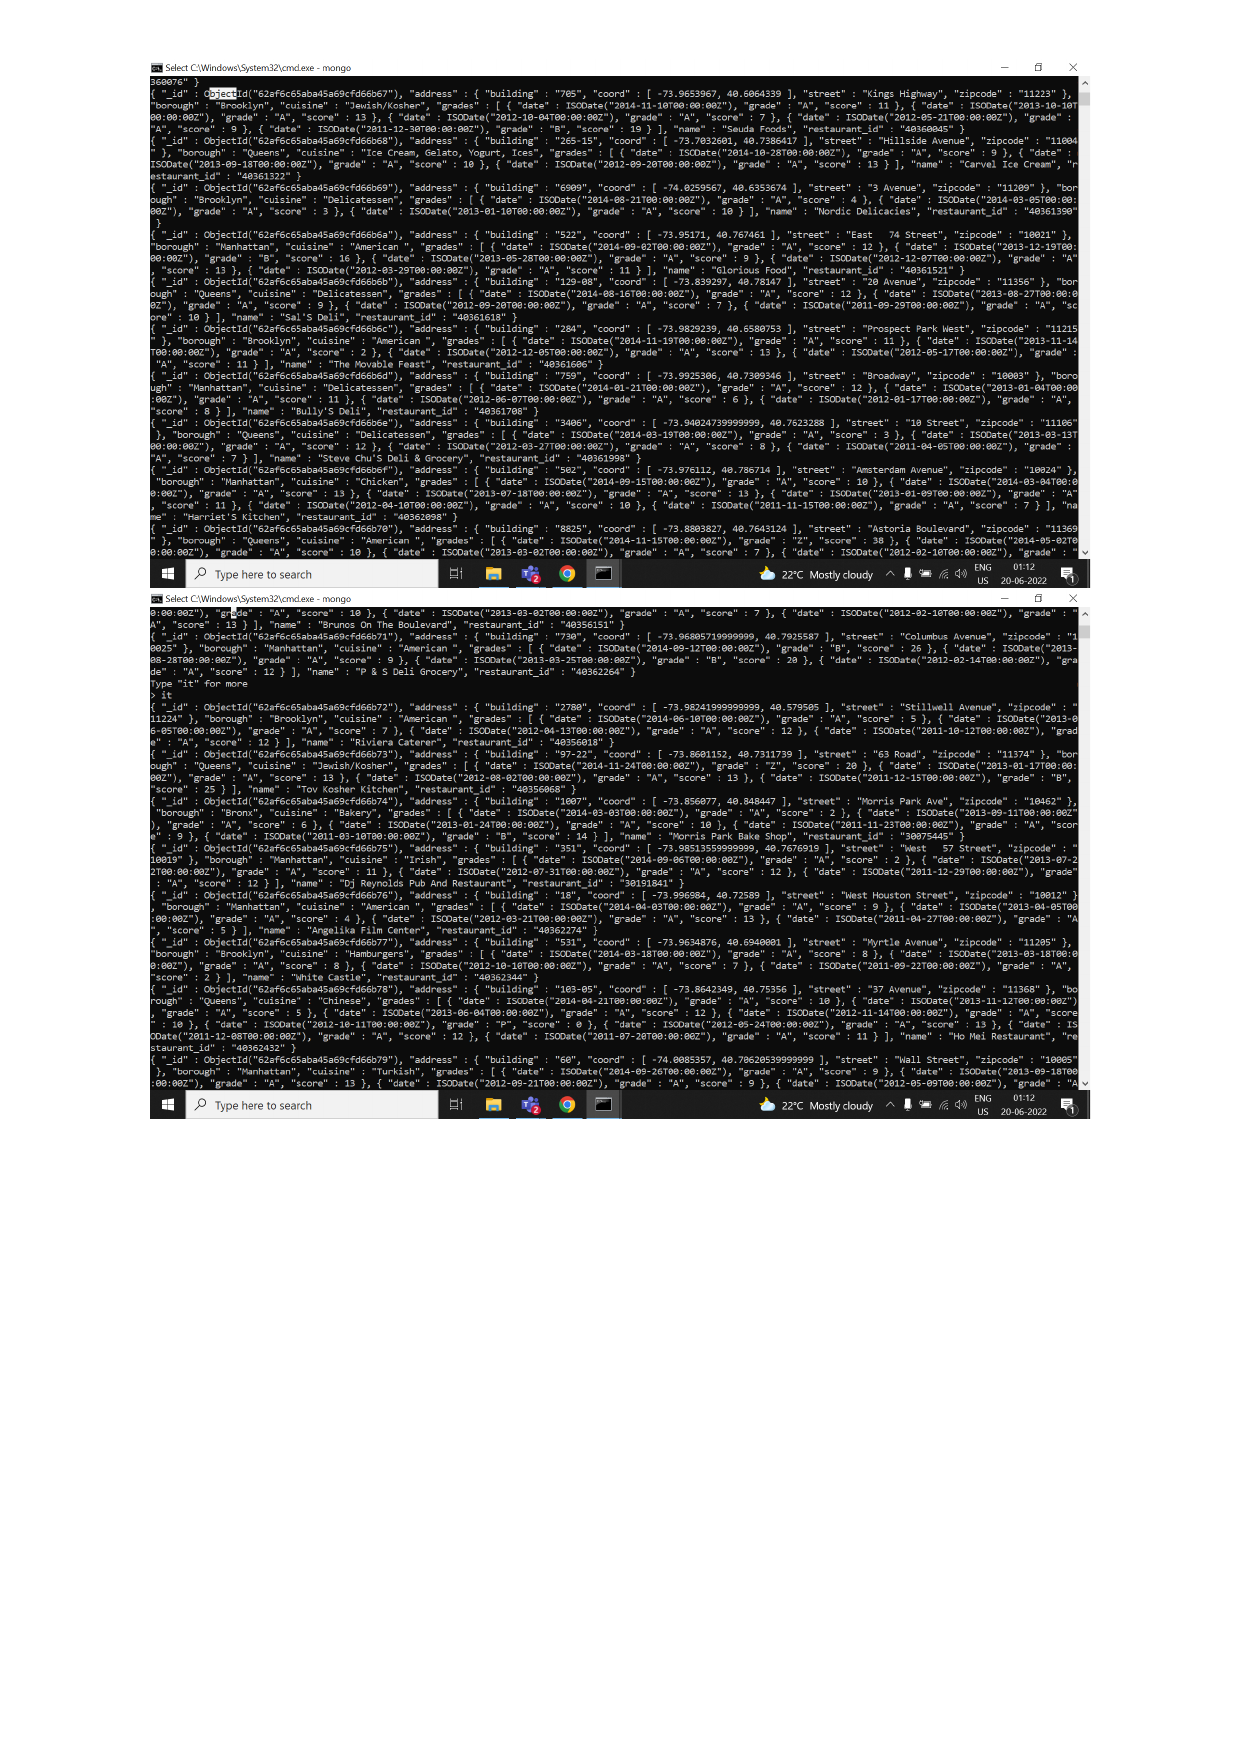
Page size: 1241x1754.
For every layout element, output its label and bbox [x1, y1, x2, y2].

picture [150, 590, 1091, 1119]
picture [150, 59, 1091, 588]
